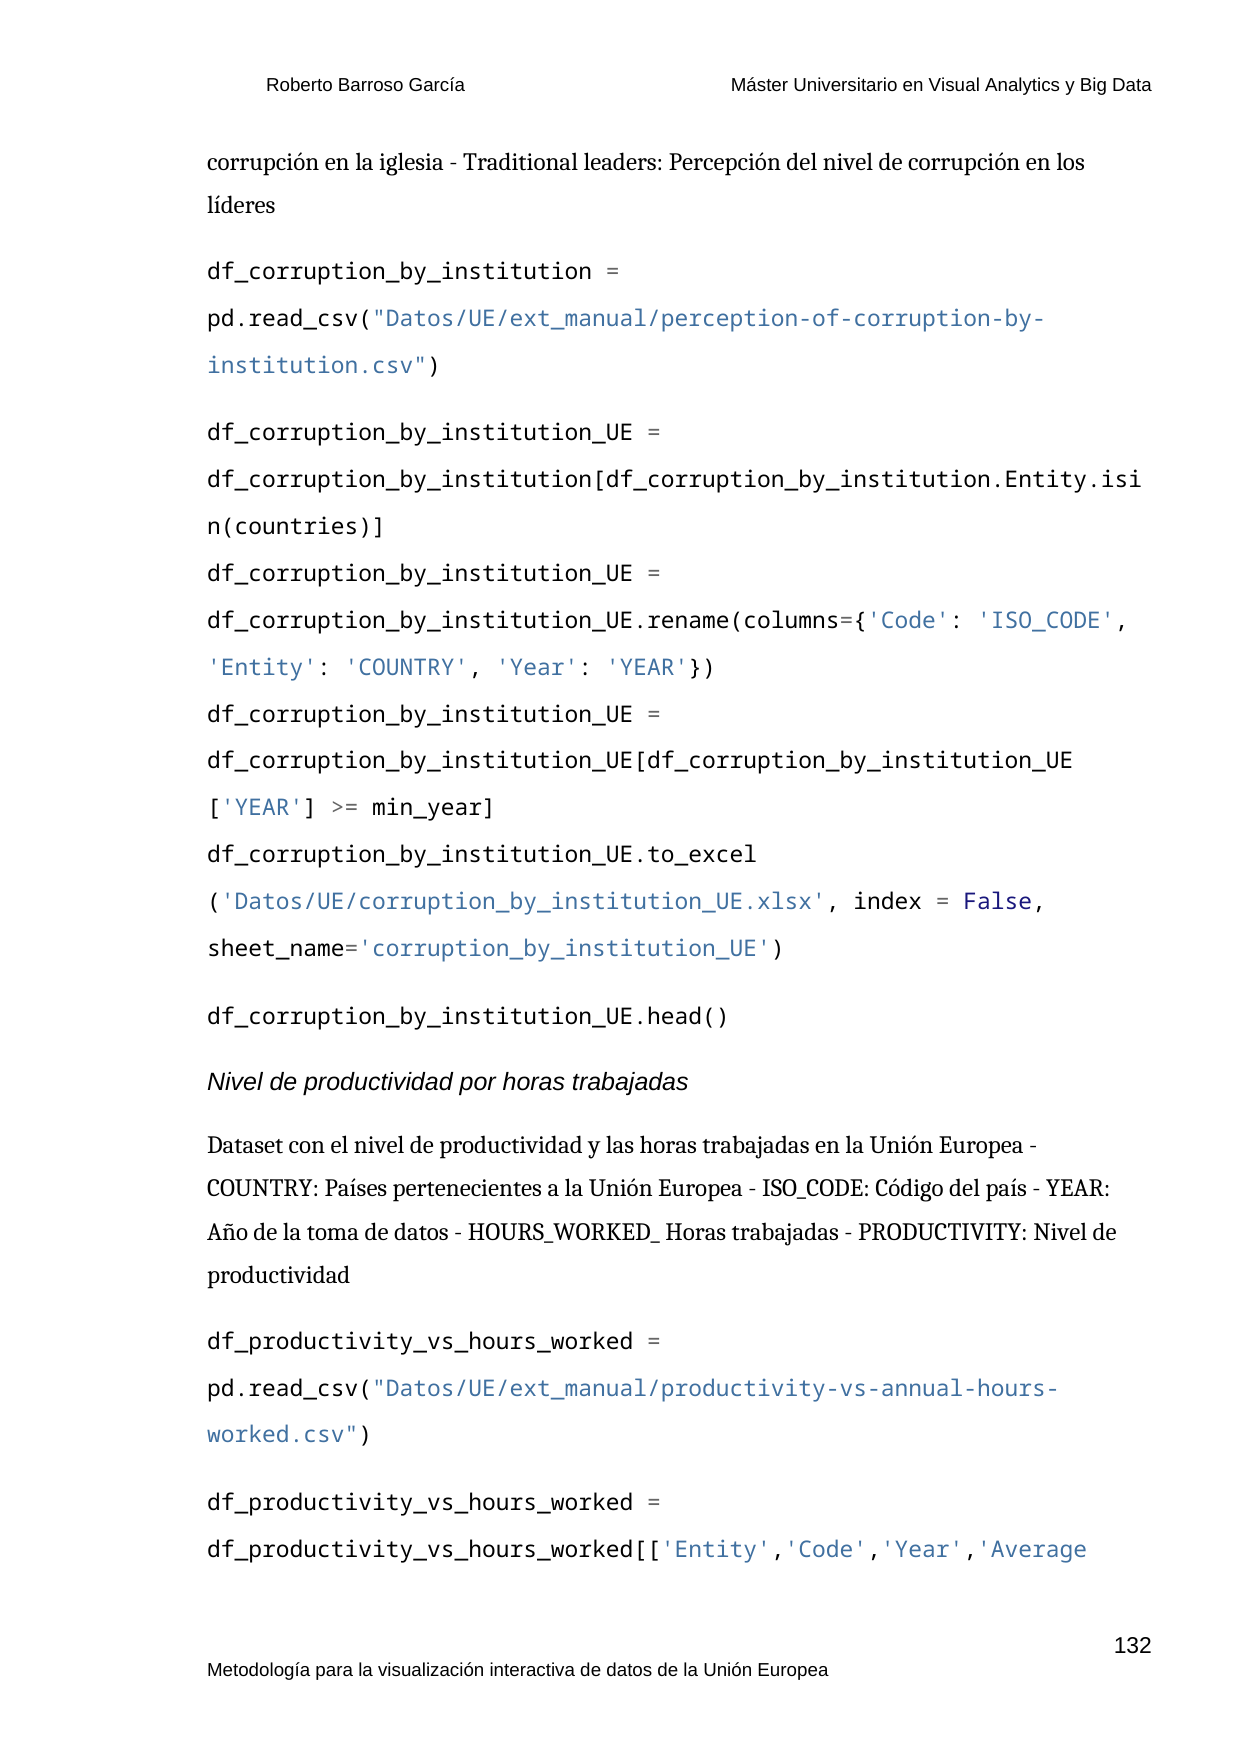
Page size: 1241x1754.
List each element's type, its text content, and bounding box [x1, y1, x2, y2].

text df_productivity_vs_hours_worked = pd.read_csv("Datos/UE/ext_manual/productivity-vs-annual-hours-worked.csv") [207, 1324, 1152, 1449]
text Dataset con el nivel de productividad y las horas trabajadas en la Unión Europea - COUNTRY: Países pertenecientes a la Unión Europea - ISO_CODE: Código del país - YEAR: Año de la toma de datos - HOURS_WORKED_ Horas trabajadas - PRODUCTIVITY: Nivel de productividad [207, 1131, 1152, 1289]
text df_corruption_by_institution = pd.read_csv("Datos/UE/ext_manual/perception-of-corruption-by-institution.csv") [207, 255, 1152, 380]
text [207, 148, 1152, 219]
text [207, 1486, 1152, 1564]
text Nivel de productividad por horas trabajadas [207, 1067, 1152, 1096]
text df_corruption_by_institution_UE.head() [207, 999, 1152, 1031]
text df_corruption_by_institution_UE = df_corruption_by_institution[df_corruption_by_institution.Entity.isin(countries)] df_corruption_by_institution_UE = df_corruption_by_institution_UE.rename(columns={'Code': 'ISO_CODE', 'Entity': 'COUNTRY', 'Year': 'YEAR'}) df_corruption_by_institution_UE = df_corruption_by_institution_UE[df_corruption_by_institution_UE['YEAR'] >= min_year] df_corruption_by_institution_UE.to_excel('Datos/UE/corruption_by_institution_UE.xlsx', index = False, sheet_name='corruption_by_institution_UE') [207, 416, 1152, 963]
